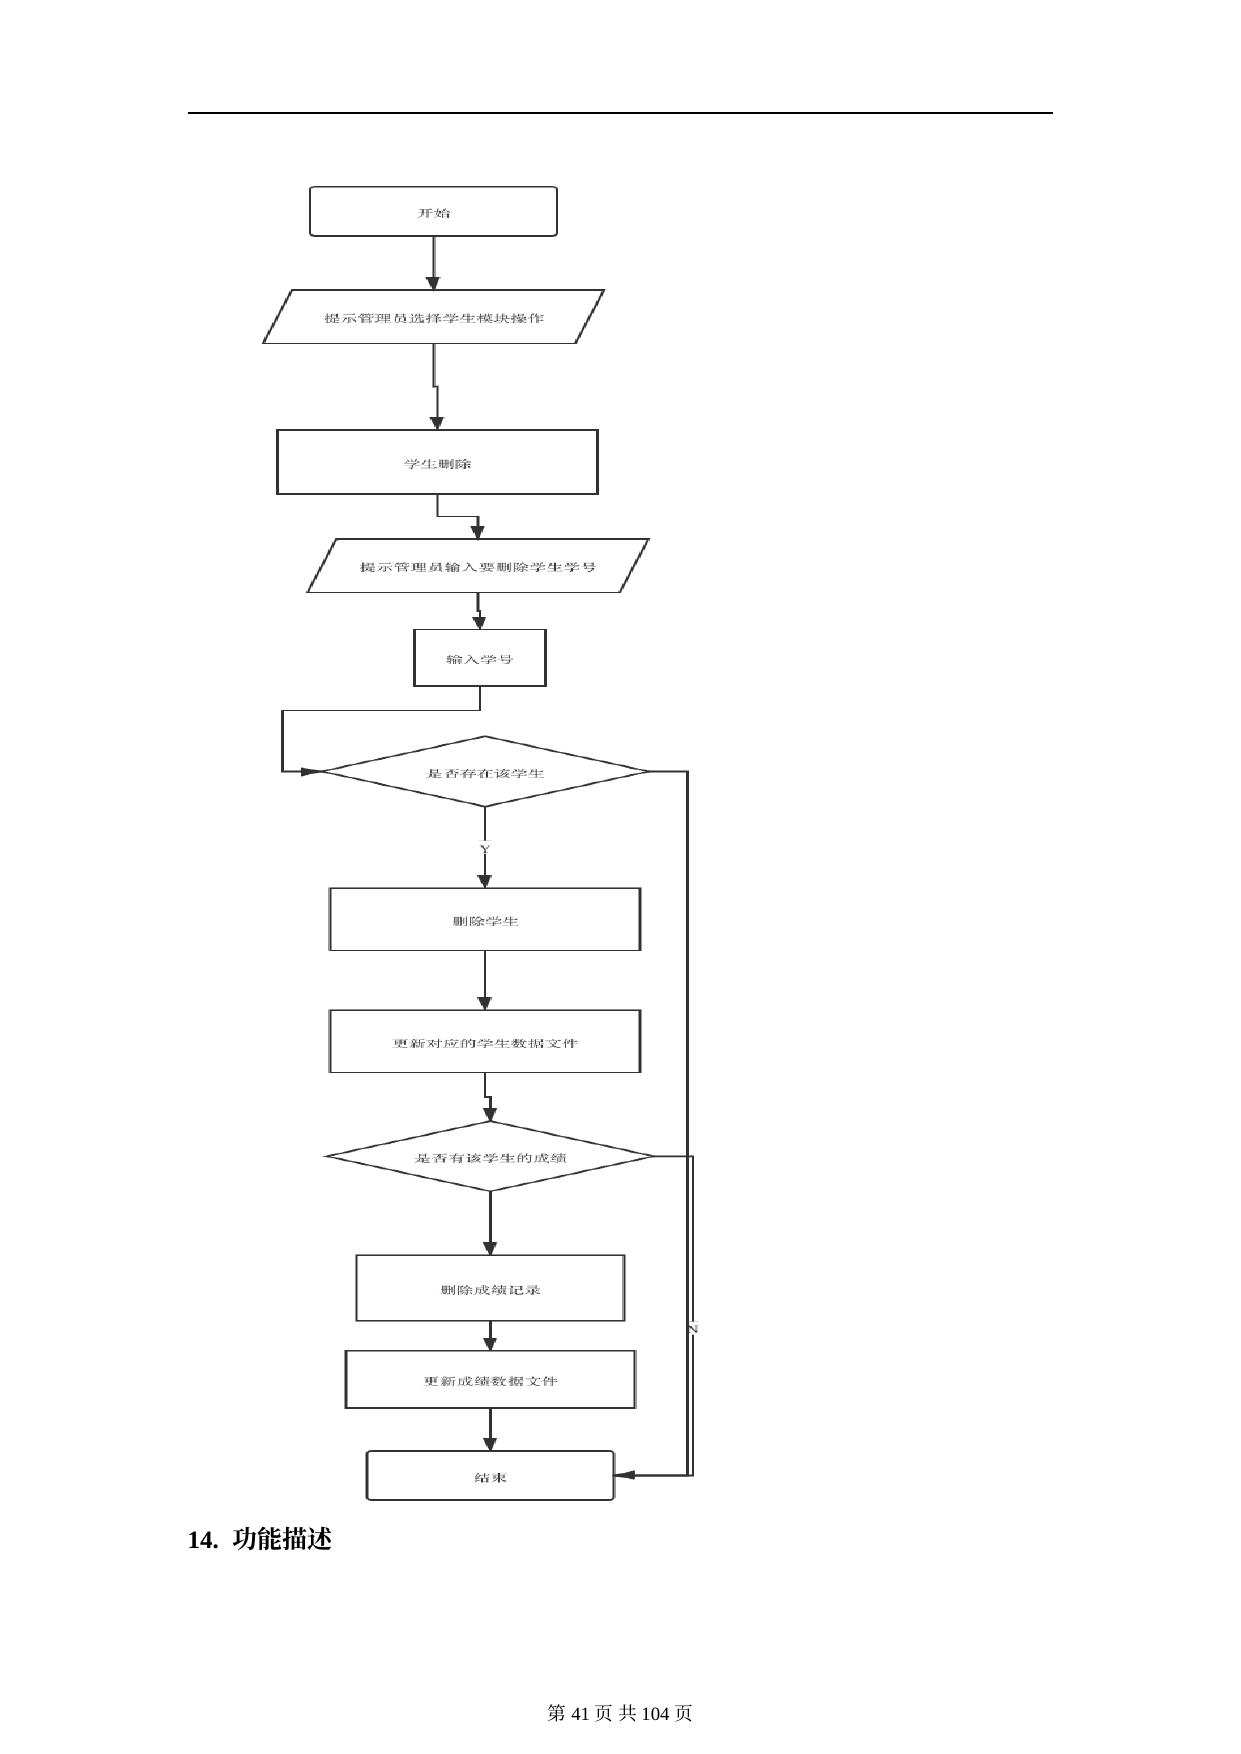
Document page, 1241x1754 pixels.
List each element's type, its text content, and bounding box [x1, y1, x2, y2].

picture [231, 166, 726, 1520]
list 功能描述 [187, 1522, 1053, 1556]
